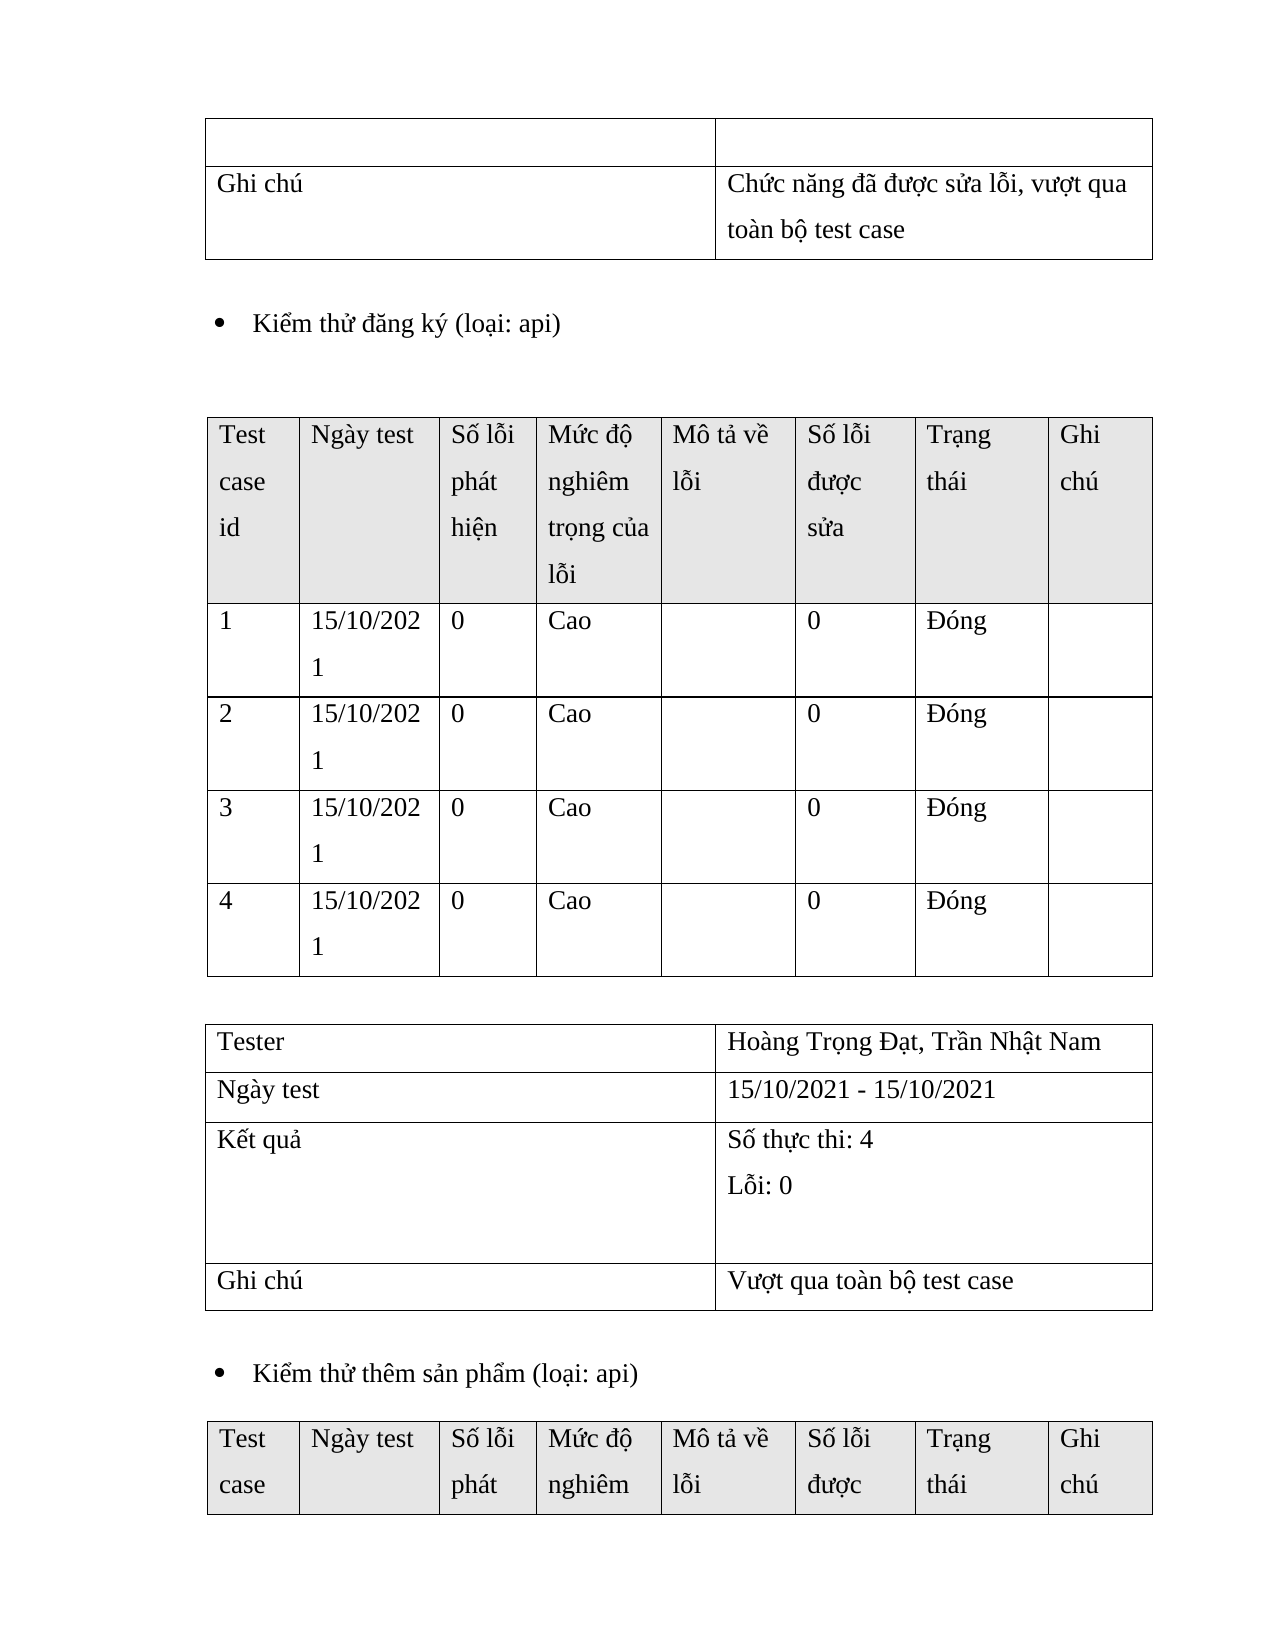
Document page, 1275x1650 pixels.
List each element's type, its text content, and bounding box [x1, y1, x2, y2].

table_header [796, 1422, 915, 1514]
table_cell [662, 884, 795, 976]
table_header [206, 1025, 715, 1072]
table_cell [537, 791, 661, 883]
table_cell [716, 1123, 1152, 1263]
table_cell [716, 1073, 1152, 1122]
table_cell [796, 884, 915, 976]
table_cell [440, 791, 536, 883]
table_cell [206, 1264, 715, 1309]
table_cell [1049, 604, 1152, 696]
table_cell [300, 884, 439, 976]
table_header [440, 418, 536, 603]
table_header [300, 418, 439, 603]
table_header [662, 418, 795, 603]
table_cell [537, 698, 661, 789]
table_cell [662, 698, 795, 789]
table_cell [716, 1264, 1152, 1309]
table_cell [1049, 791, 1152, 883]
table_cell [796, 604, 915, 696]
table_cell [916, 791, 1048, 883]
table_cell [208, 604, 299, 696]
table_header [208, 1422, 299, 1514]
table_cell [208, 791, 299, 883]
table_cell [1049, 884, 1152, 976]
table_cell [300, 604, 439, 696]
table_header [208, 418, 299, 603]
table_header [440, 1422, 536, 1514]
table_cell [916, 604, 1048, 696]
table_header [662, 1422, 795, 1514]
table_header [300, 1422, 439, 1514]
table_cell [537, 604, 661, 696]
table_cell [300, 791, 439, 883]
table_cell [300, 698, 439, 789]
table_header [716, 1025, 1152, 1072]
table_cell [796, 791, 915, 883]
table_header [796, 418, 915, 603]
list Kiểm thử đăng ký (loại: api) [215, 307, 1157, 338]
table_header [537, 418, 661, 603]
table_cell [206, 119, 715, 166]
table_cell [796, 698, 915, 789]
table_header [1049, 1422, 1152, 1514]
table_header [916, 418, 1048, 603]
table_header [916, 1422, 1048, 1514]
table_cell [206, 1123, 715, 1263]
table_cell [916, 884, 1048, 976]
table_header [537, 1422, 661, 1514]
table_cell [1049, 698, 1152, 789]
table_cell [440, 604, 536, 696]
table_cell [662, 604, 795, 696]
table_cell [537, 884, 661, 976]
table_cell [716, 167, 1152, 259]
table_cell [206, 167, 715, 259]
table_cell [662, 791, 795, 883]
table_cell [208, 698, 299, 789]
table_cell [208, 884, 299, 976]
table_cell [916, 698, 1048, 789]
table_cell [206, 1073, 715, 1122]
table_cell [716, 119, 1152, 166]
list Kiểm thử thêm sản phẩm (loại: api) [215, 1357, 1157, 1388]
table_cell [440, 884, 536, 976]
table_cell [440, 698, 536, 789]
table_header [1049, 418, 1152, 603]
